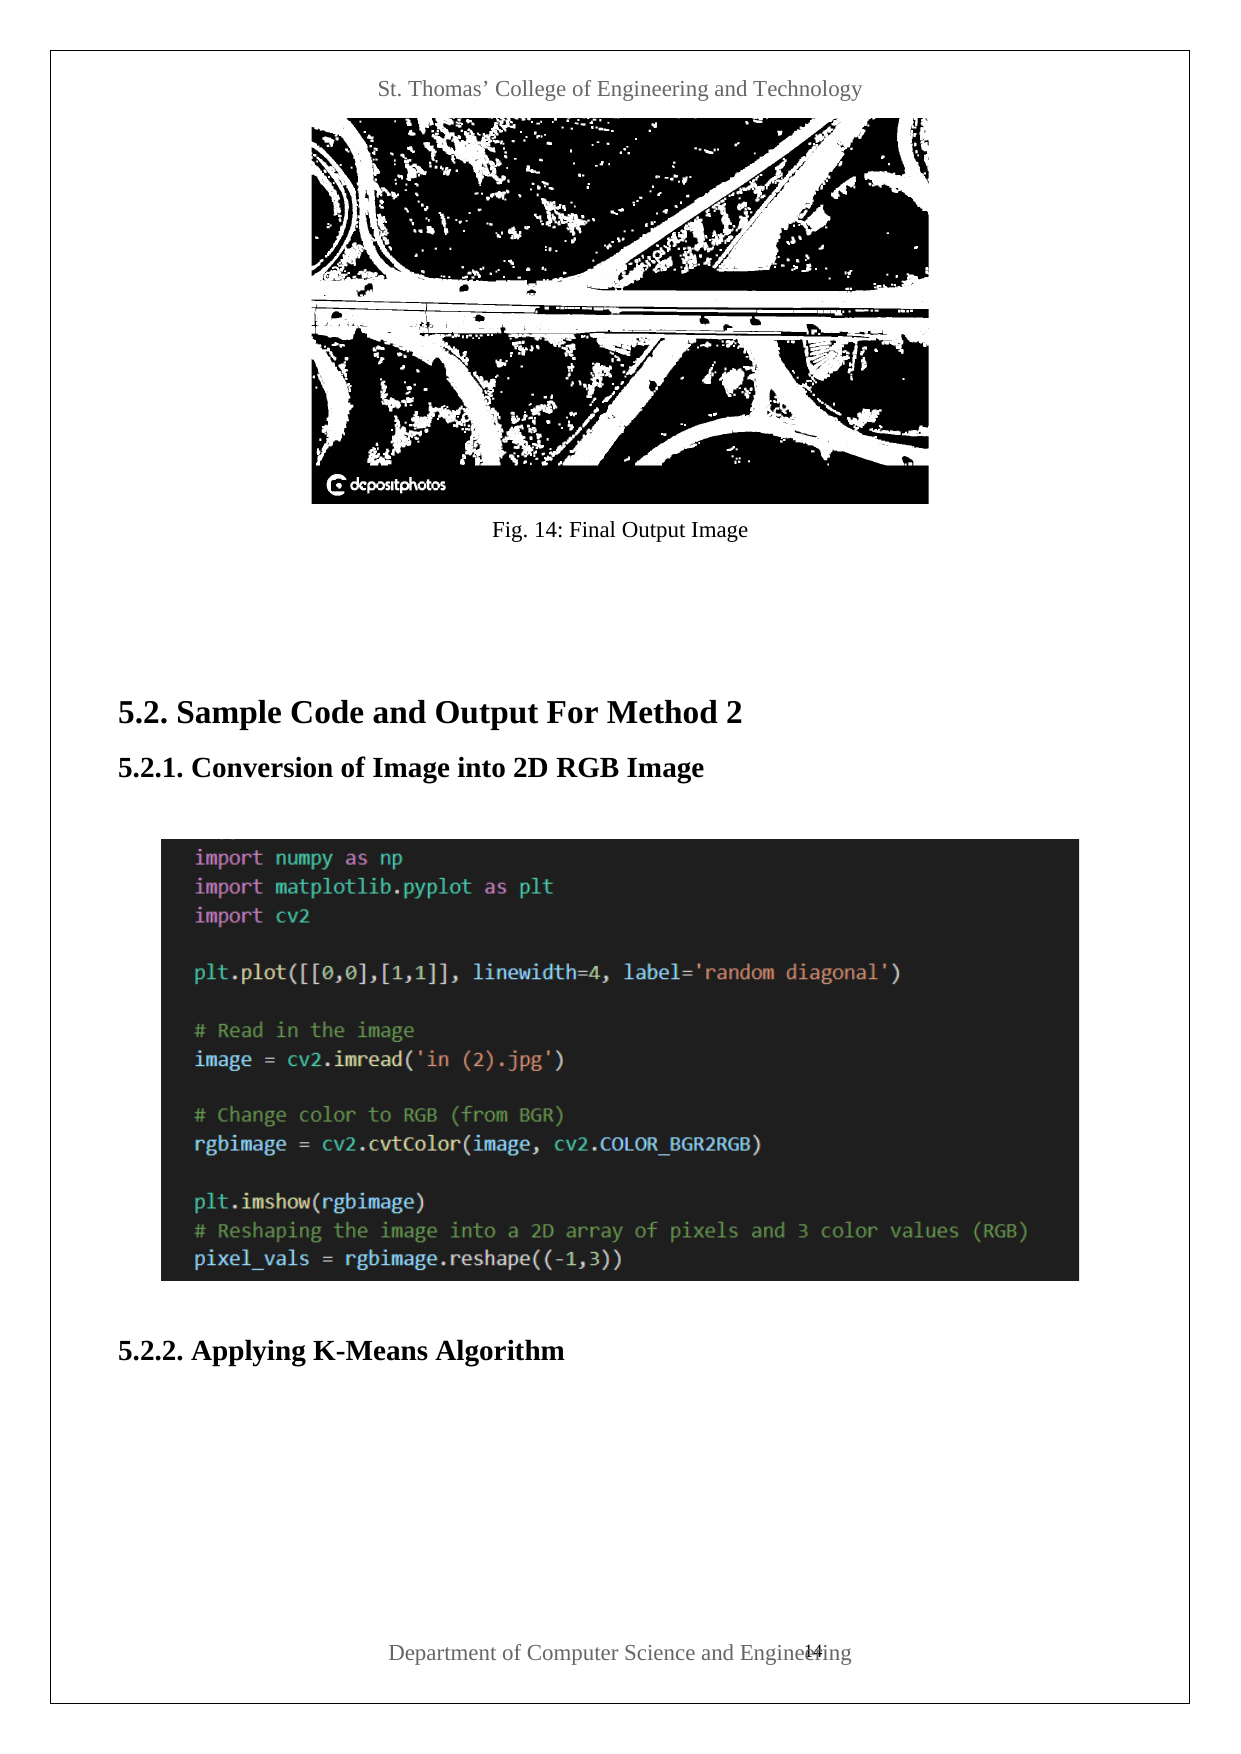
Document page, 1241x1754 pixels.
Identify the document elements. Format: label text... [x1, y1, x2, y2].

picture [161, 839, 1080, 1281]
subtitle 5.2.1. Conversion of Image into 2D RGB Image [118, 750, 1122, 783]
subtitle 5.2.2. Applying K-Means Algorithm [118, 1333, 1122, 1367]
text Fig. 14: Final Output Image [118, 516, 1122, 543]
text 5.2. Sample Code and Output For Method 2 [118, 692, 1122, 731]
picture [311, 118, 929, 504]
